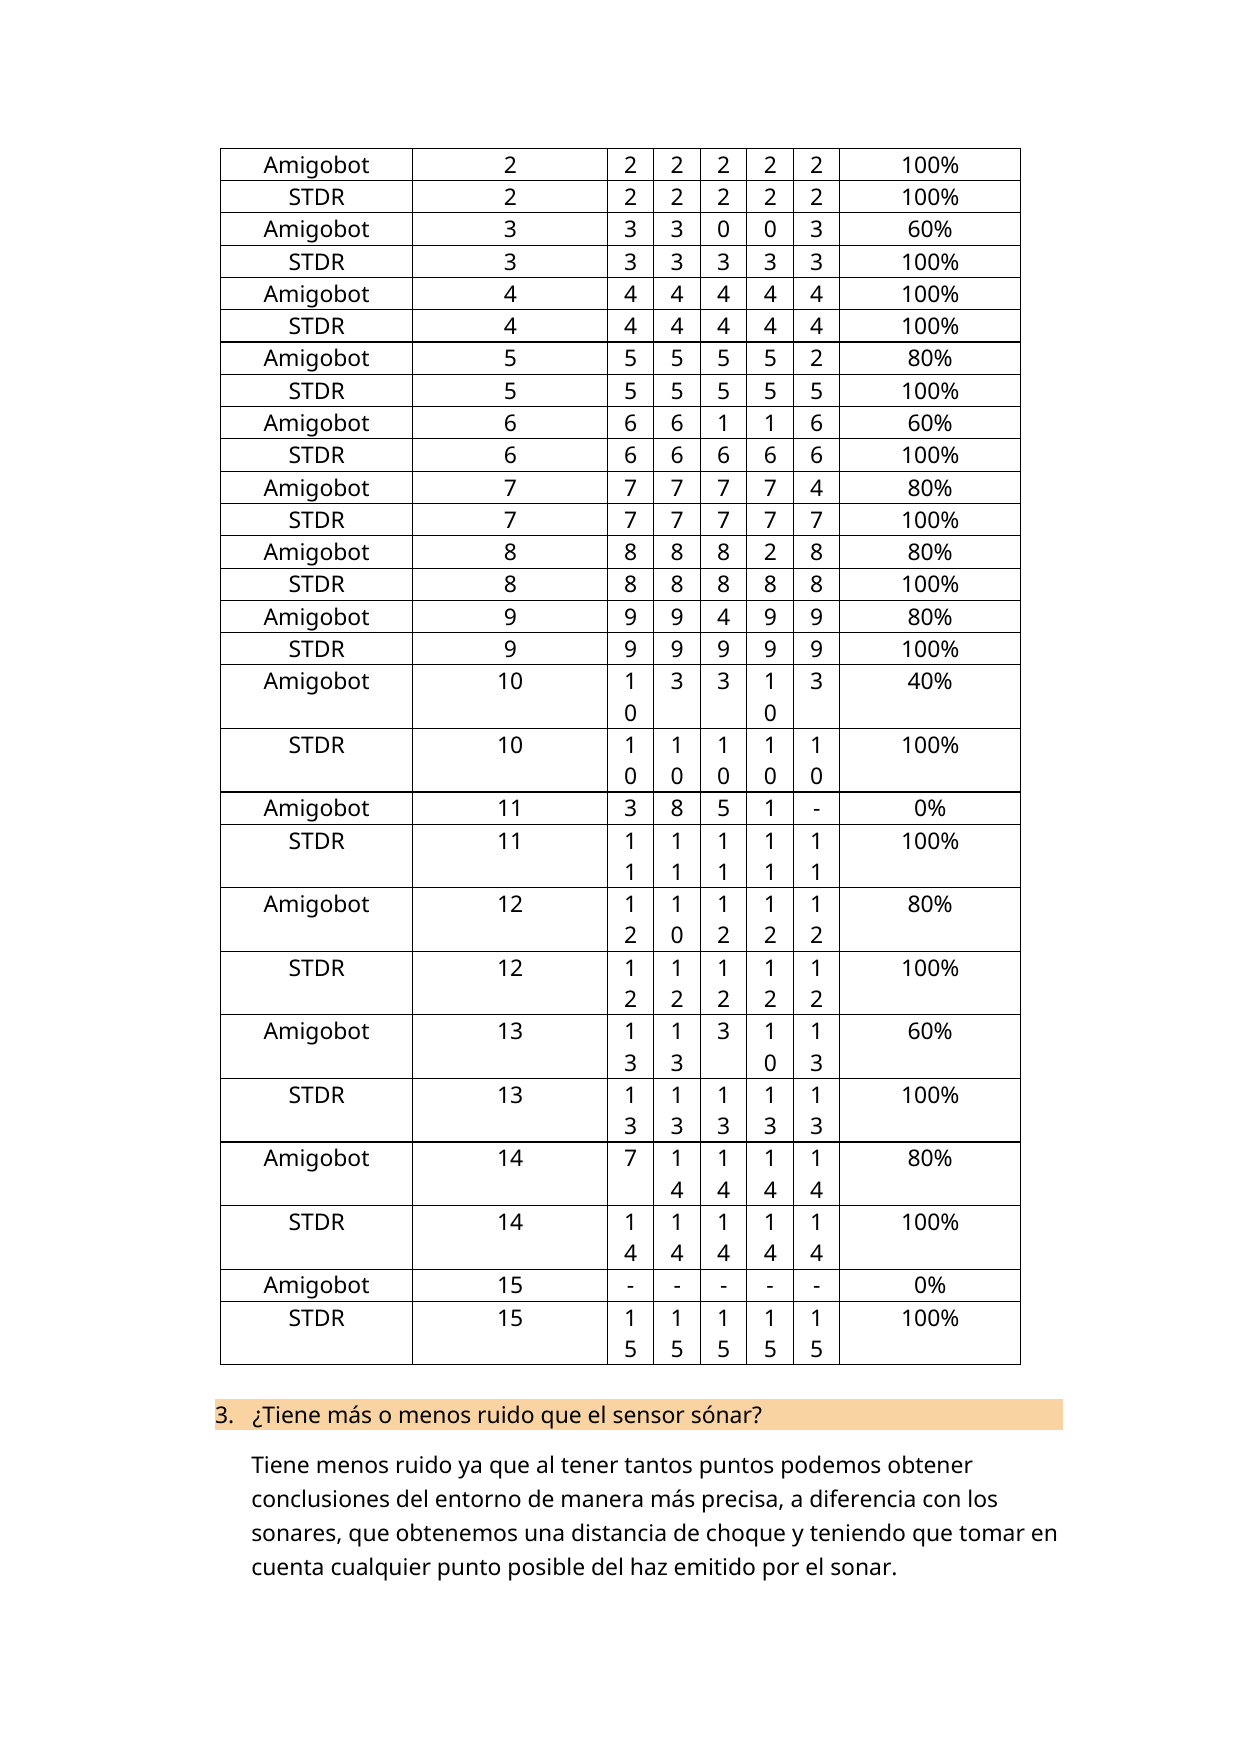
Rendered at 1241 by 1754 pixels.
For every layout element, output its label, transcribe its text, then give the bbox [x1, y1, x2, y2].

table_cell 3 [413, 246, 607, 277]
table_cell - [747, 1270, 793, 1301]
table_cell - [794, 1270, 839, 1301]
table_cell 2 [794, 181, 839, 212]
table_cell 15 [608, 1302, 653, 1364]
table_cell 10 [413, 729, 607, 791]
table_cell 3 [654, 665, 700, 728]
table_cell 15 [701, 1302, 746, 1364]
table_cell 4 [413, 278, 607, 309]
table_cell 15 [413, 1270, 607, 1301]
table_cell 14 [654, 1143, 700, 1205]
table_cell 12 [794, 888, 839, 951]
table_cell 2 [413, 149, 607, 180]
table_cell 3 [654, 246, 700, 277]
table_cell STDR [221, 1206, 412, 1268]
table_cell 8 [701, 569, 746, 600]
table_cell 9 [701, 633, 746, 664]
table_cell 100% [840, 729, 1020, 791]
table_cell 14 [794, 1206, 839, 1268]
table_cell 10 [654, 729, 700, 791]
table_cell STDR [221, 246, 412, 277]
table_cell 15 [654, 1302, 700, 1364]
table_cell 2 [608, 181, 653, 212]
table_cell 7 [701, 504, 746, 535]
table_cell 5 [654, 343, 700, 374]
table_cell 13 [794, 1079, 839, 1141]
table_cell 11 [747, 825, 793, 887]
table_cell 13 [701, 1079, 746, 1141]
table_cell 3 [794, 213, 839, 244]
table_cell 10 [794, 729, 839, 791]
table_cell 14 [413, 1206, 607, 1268]
table_cell 12 [747, 888, 793, 951]
table_cell 8 [794, 569, 839, 600]
table_cell 13 [413, 1079, 607, 1141]
table_cell Amigobot [221, 1270, 412, 1301]
table_cell 9 [608, 601, 653, 632]
table_cell 11 [794, 825, 839, 887]
table_cell 12 [701, 888, 746, 951]
table_cell 0% [840, 1270, 1020, 1301]
table_cell 11 [654, 825, 700, 887]
table_cell 5 [608, 343, 653, 374]
table_cell 13 [654, 1015, 700, 1078]
table_cell 10 [654, 888, 700, 951]
table_cell Amigobot [221, 601, 412, 632]
table_cell 13 [608, 1015, 653, 1078]
table_cell 3 [654, 213, 700, 244]
table_cell STDR [221, 1079, 412, 1141]
table_cell 60% [840, 213, 1020, 244]
table_cell 12 [413, 888, 607, 951]
table_cell 12 [413, 952, 607, 1014]
table_cell 11 [413, 793, 607, 824]
table_cell 12 [608, 952, 653, 1014]
table_cell 3 [701, 1015, 746, 1078]
table_cell 100% [840, 504, 1020, 535]
table_cell 6 [413, 439, 607, 471]
table_cell 100% [840, 1079, 1020, 1141]
list ¿Tiene más o menos ruido que el sensor sónar? [215, 1399, 1063, 1430]
table_cell 5 [654, 375, 700, 406]
table_cell 100% [840, 278, 1020, 309]
table_cell 10 [608, 729, 653, 791]
table_cell 5 [608, 375, 653, 406]
table_cell 3 [794, 665, 839, 728]
table_cell 10 [413, 665, 607, 728]
table_cell 80% [840, 472, 1020, 503]
table_cell 4 [654, 310, 700, 341]
table_cell 9 [747, 633, 793, 664]
table_cell 6 [654, 407, 700, 438]
table_cell 12 [747, 952, 793, 1014]
table_cell STDR [221, 181, 412, 212]
table_cell 15 [747, 1302, 793, 1364]
table_cell 9 [794, 601, 839, 632]
table_cell - [608, 1270, 653, 1301]
table_cell 7 [413, 504, 607, 535]
table_cell STDR [221, 310, 412, 341]
table_cell 5 [413, 343, 607, 374]
table_cell 6 [654, 439, 700, 471]
table_cell 12 [654, 952, 700, 1014]
table_cell STDR [221, 569, 412, 600]
table_cell 4 [701, 310, 746, 341]
table_cell 10 [747, 729, 793, 791]
table_cell STDR [221, 1302, 412, 1364]
table_cell 5 [701, 343, 746, 374]
table_cell 7 [608, 504, 653, 535]
table_cell 7 [794, 504, 839, 535]
table_cell 3 [794, 246, 839, 277]
table_cell Amigobot [221, 343, 412, 374]
table_cell 0 [701, 213, 746, 244]
table_cell 2 [701, 149, 746, 180]
table_cell 12 [794, 952, 839, 1014]
table_cell 9 [608, 633, 653, 664]
table_cell 80% [840, 601, 1020, 632]
table_cell 9 [654, 633, 700, 664]
table_cell 10 [747, 1015, 793, 1078]
table_cell 5 [413, 375, 607, 406]
table_cell 60% [840, 1015, 1020, 1078]
table_cell 7 [608, 472, 653, 503]
table_cell 2 [654, 149, 700, 180]
table_cell Amigobot [221, 1143, 412, 1205]
table_cell 3 [608, 793, 653, 824]
table_cell 3 [701, 246, 746, 277]
table_cell 13 [747, 1079, 793, 1141]
table_cell 4 [747, 278, 793, 309]
table_cell 9 [747, 601, 793, 632]
table_cell 13 [413, 1015, 607, 1078]
table_cell 9 [413, 601, 607, 632]
table_cell STDR [221, 375, 412, 406]
table_cell 8 [654, 569, 700, 600]
table_cell 2 [701, 181, 746, 212]
table_cell STDR [221, 504, 412, 535]
table_cell 14 [747, 1143, 793, 1205]
table_cell 100% [840, 439, 1020, 471]
table_cell 8 [608, 536, 653, 567]
table_cell 15 [413, 1302, 607, 1364]
table_cell 14 [701, 1206, 746, 1268]
table_cell 14 [747, 1206, 793, 1268]
table_cell 100% [840, 181, 1020, 212]
table_cell 13 [654, 1079, 700, 1141]
table_cell Amigobot [221, 665, 412, 728]
table_cell 12 [701, 952, 746, 1014]
table_cell 80% [840, 343, 1020, 374]
table_cell 11 [701, 825, 746, 887]
table_cell 9 [794, 633, 839, 664]
table_cell 6 [701, 439, 746, 471]
table_cell 6 [608, 407, 653, 438]
table_cell Amigobot [221, 407, 412, 438]
table_cell 2 [794, 343, 839, 374]
table_cell 0% [840, 793, 1020, 824]
table_cell 3 [701, 665, 746, 728]
table_cell 14 [701, 1143, 746, 1205]
table_cell 0 [747, 213, 793, 244]
table_cell Amigobot [221, 149, 412, 180]
table_cell 100% [840, 1206, 1020, 1268]
table_cell 4 [608, 310, 653, 341]
table_cell 10 [701, 729, 746, 791]
table_cell 14 [654, 1206, 700, 1268]
table_cell 8 [413, 536, 607, 567]
table_cell 10 [747, 665, 793, 728]
table_cell 7 [747, 472, 793, 503]
table_cell - [654, 1270, 700, 1301]
table_cell 2 [413, 181, 607, 212]
table_cell 2 [654, 181, 700, 212]
table_cell Amigobot [221, 888, 412, 951]
table_cell 100% [840, 633, 1020, 664]
table_cell 4 [794, 278, 839, 309]
table_cell 100% [840, 310, 1020, 341]
table_cell STDR [221, 633, 412, 664]
table_cell 6 [794, 407, 839, 438]
table_cell 1 [701, 407, 746, 438]
table_cell 9 [413, 633, 607, 664]
table_cell 10 [608, 665, 653, 728]
table_cell 6 [413, 407, 607, 438]
table_cell 7 [608, 1143, 653, 1205]
table_cell 6 [747, 439, 793, 471]
table_cell 1 [747, 793, 793, 824]
table_cell Amigobot [221, 793, 412, 824]
table_cell - [701, 1270, 746, 1301]
table_cell 4 [701, 601, 746, 632]
table_cell 100% [840, 1302, 1020, 1364]
table_cell 14 [794, 1143, 839, 1205]
table_cell 5 [701, 793, 746, 824]
table_cell 3 [747, 246, 793, 277]
table_cell Amigobot [221, 1015, 412, 1078]
table_cell 80% [840, 888, 1020, 951]
table_cell Amigobot [221, 472, 412, 503]
table_cell 8 [701, 536, 746, 567]
table_cell 11 [413, 825, 607, 887]
table_cell 7 [413, 472, 607, 503]
table_cell 6 [794, 439, 839, 471]
table_cell 5 [794, 375, 839, 406]
table_cell 3 [608, 246, 653, 277]
table_cell Amigobot [221, 278, 412, 309]
table_cell STDR [221, 952, 412, 1014]
table_cell 3 [413, 213, 607, 244]
table_cell 80% [840, 1143, 1020, 1205]
table_cell 1 [747, 407, 793, 438]
table_cell 100% [840, 246, 1020, 277]
table_cell 12 [608, 888, 653, 951]
table_cell 3 [608, 213, 653, 244]
text Tiene menos ruido ya que al tener tantos puntos podemos obtener conclusiones del entorno de manera más precisa, a diferencia con los sonares, que obtenemos una distancia de choque y teniendo que tomar en cuenta cualquier punto posible del haz emitido por el sonar. [251, 1449, 1063, 1582]
table_cell 7 [701, 472, 746, 503]
table_cell 7 [654, 504, 700, 535]
table_cell STDR [221, 825, 412, 887]
table_cell 100% [840, 149, 1020, 180]
table_cell 5 [701, 375, 746, 406]
table_cell 100% [840, 375, 1020, 406]
table_cell 13 [608, 1079, 653, 1141]
table_cell 15 [794, 1302, 839, 1364]
table_cell 4 [413, 310, 607, 341]
table_cell 2 [747, 149, 793, 180]
table_cell 5 [747, 375, 793, 406]
table_cell 4 [701, 278, 746, 309]
table_cell 4 [794, 472, 839, 503]
table_cell 4 [654, 278, 700, 309]
table_cell 7 [654, 472, 700, 503]
table_cell 8 [794, 536, 839, 567]
table_cell 80% [840, 536, 1020, 567]
table_cell 4 [747, 310, 793, 341]
table_cell 8 [608, 569, 653, 600]
table_cell 14 [608, 1206, 653, 1268]
table_cell 8 [654, 536, 700, 567]
table_cell - [794, 793, 839, 824]
table_cell 40% [840, 665, 1020, 728]
table_cell 2 [747, 181, 793, 212]
table_cell 11 [608, 825, 653, 887]
table_cell 60% [840, 407, 1020, 438]
table_cell Amigobot [221, 213, 412, 244]
table_cell 100% [840, 952, 1020, 1014]
table_cell 8 [413, 569, 607, 600]
table_cell 100% [840, 825, 1020, 887]
table_cell 2 [794, 149, 839, 180]
table_cell 5 [747, 343, 793, 374]
table_cell 8 [654, 793, 700, 824]
table_cell STDR [221, 439, 412, 471]
table_cell STDR [221, 729, 412, 791]
table_cell 2 [747, 536, 793, 567]
table_cell 6 [608, 439, 653, 471]
table_cell Amigobot [221, 536, 412, 567]
table_cell 4 [794, 310, 839, 341]
table_cell 7 [747, 504, 793, 535]
table_cell 100% [840, 569, 1020, 600]
table_cell 4 [608, 278, 653, 309]
table_cell 8 [747, 569, 793, 600]
table_cell 13 [794, 1015, 839, 1078]
table_cell 2 [608, 149, 653, 180]
table_cell 9 [654, 601, 700, 632]
table_cell 14 [413, 1143, 607, 1205]
